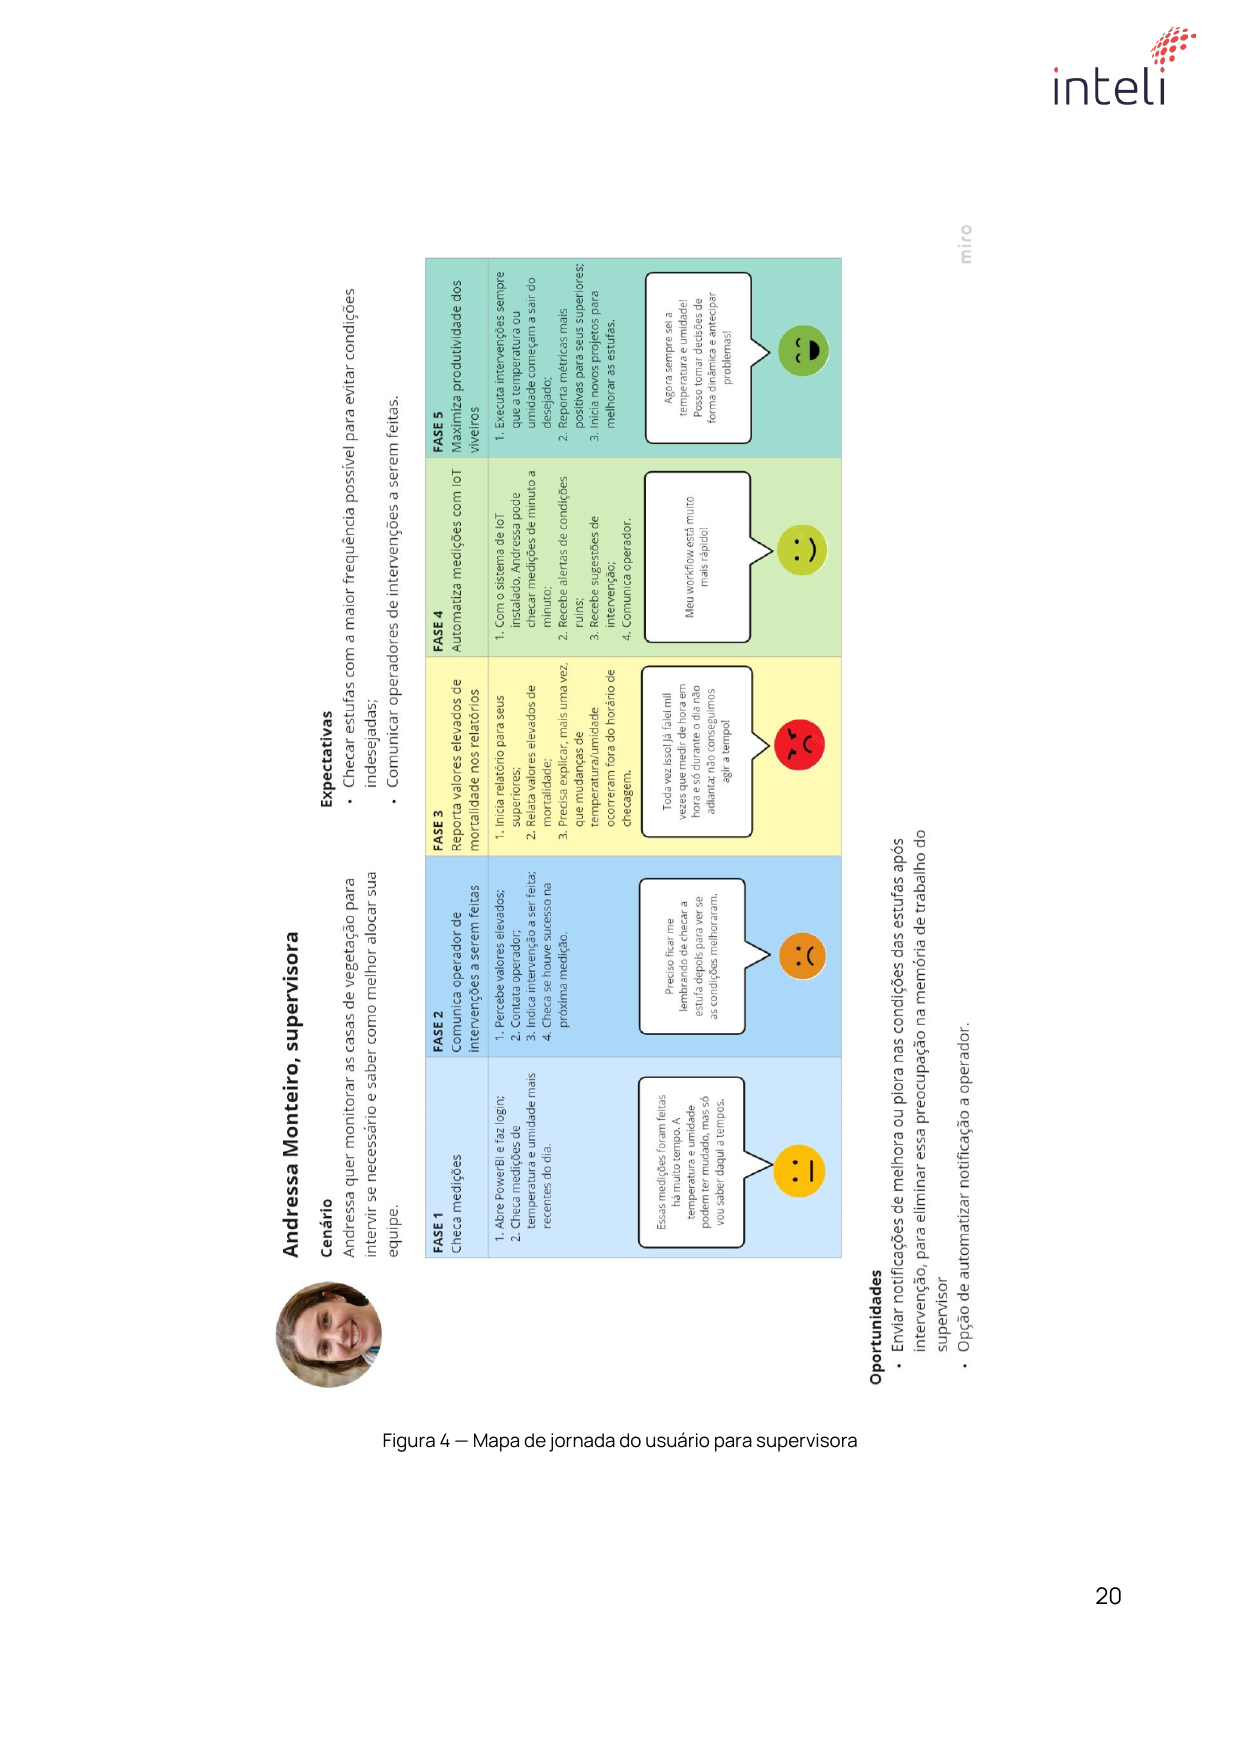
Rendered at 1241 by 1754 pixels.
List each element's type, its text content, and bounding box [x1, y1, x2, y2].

picture [243, 198, 999, 1416]
text Figura 4 — Mapa de jornada do usuário para supervisora [118, 1427, 1122, 1453]
picture [1054, 27, 1197, 105]
